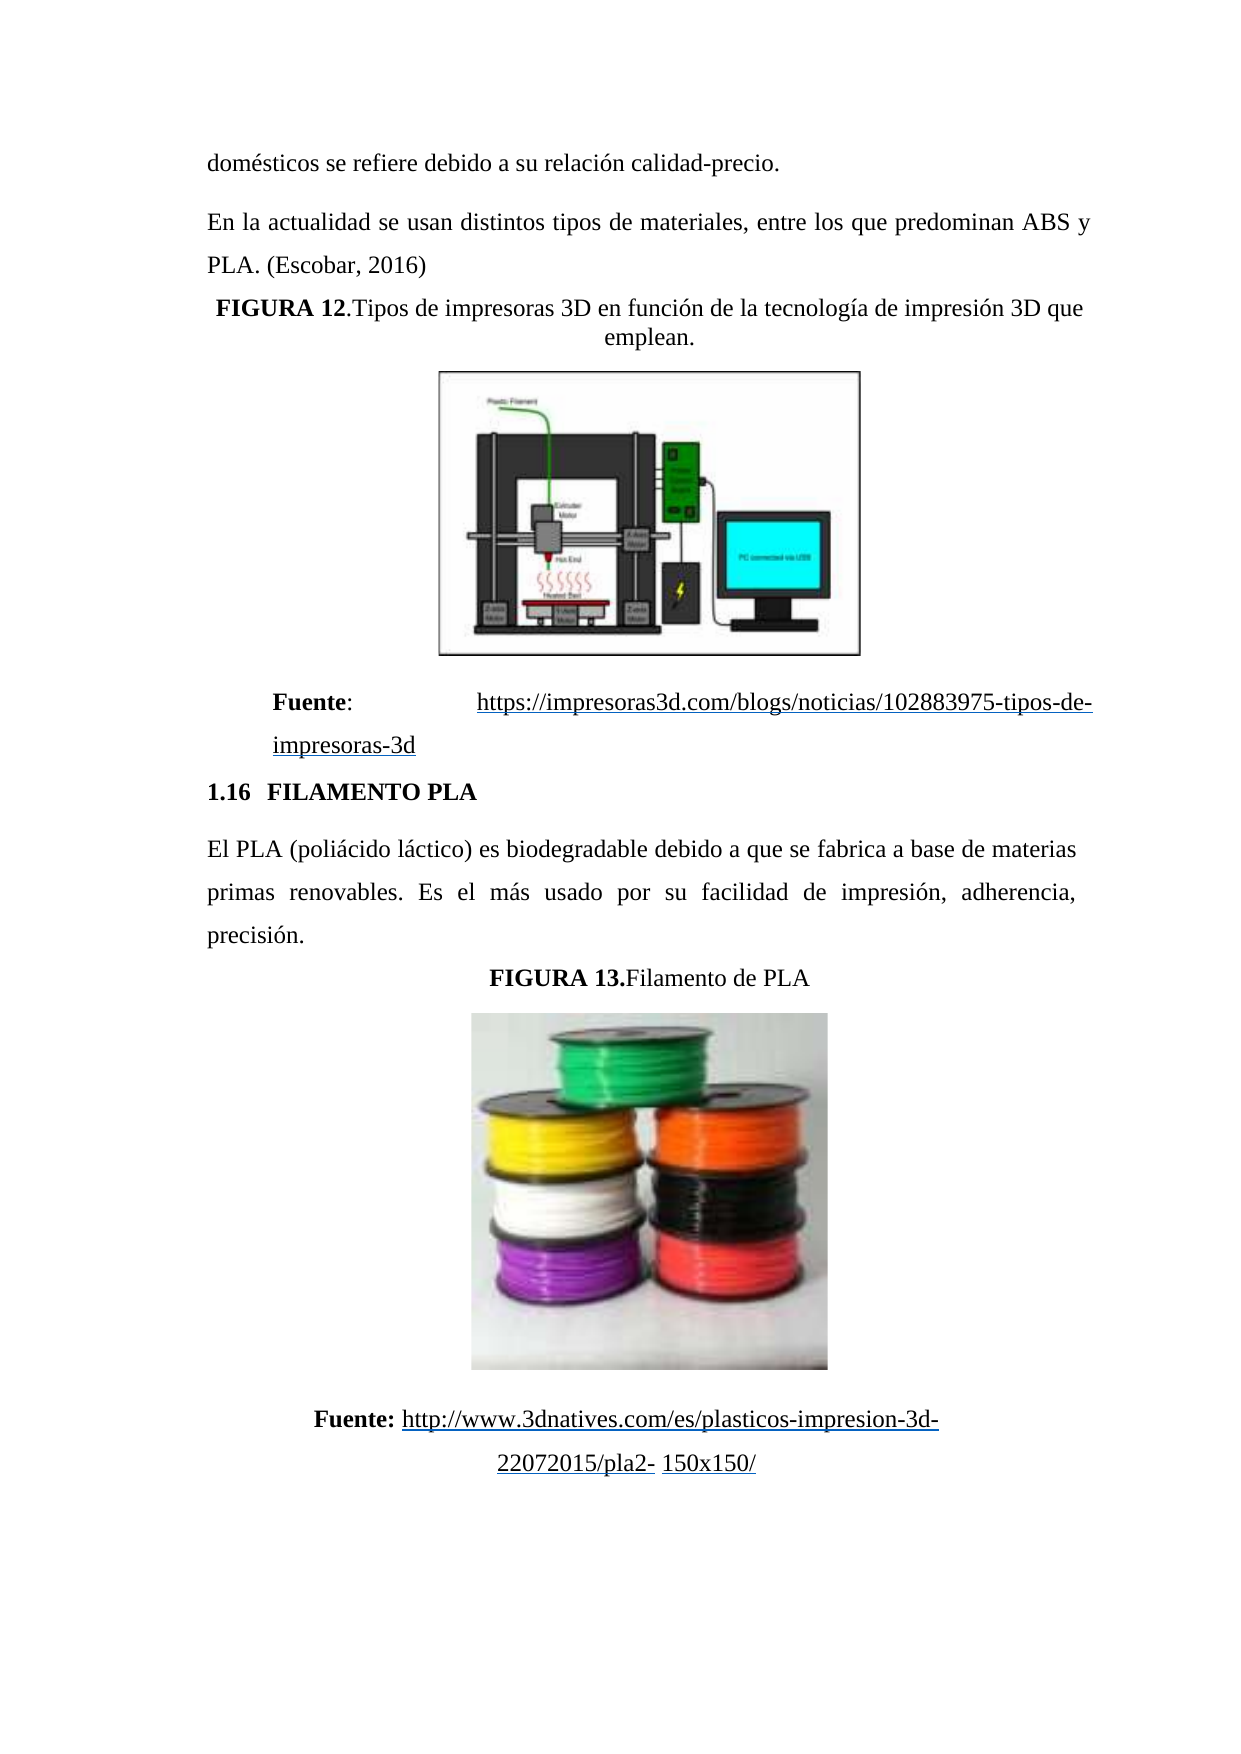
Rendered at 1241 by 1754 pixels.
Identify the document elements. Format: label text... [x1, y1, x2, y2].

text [207, 148, 1092, 176]
picture [471, 1013, 828, 1370]
picture [438, 371, 861, 656]
text FIGURA 13.Filamento de PLA [207, 963, 1092, 992]
text Fuente: http://www.3dnatives.com/es/plasticos-impresion-3d-22072015/pla2- 150x150/ [278, 1404, 974, 1476]
text FIGURA 12.Tipos de impresoras 3D en función de la tecnología de impresión 3D que emplean. [207, 293, 1092, 351]
subtitle FILAMENTO PLA [207, 777, 1092, 806]
text Fuente: https://impresoras3d.com/blogs/noticias/102883975-tipos-de-impresoras-3d [272, 687, 1092, 759]
text En la actualidad se usan distintos tipos de materiales, entre los que predominan ABS y PLA. (Escobar, 2016) [207, 207, 1092, 279]
text El PLA (poliácido láctico) es biodegradable debido a que se fabrica a base de materias primas renovables. Es el más usado por su facilidad de impresión, adherencia, precisión. [207, 834, 1077, 949]
